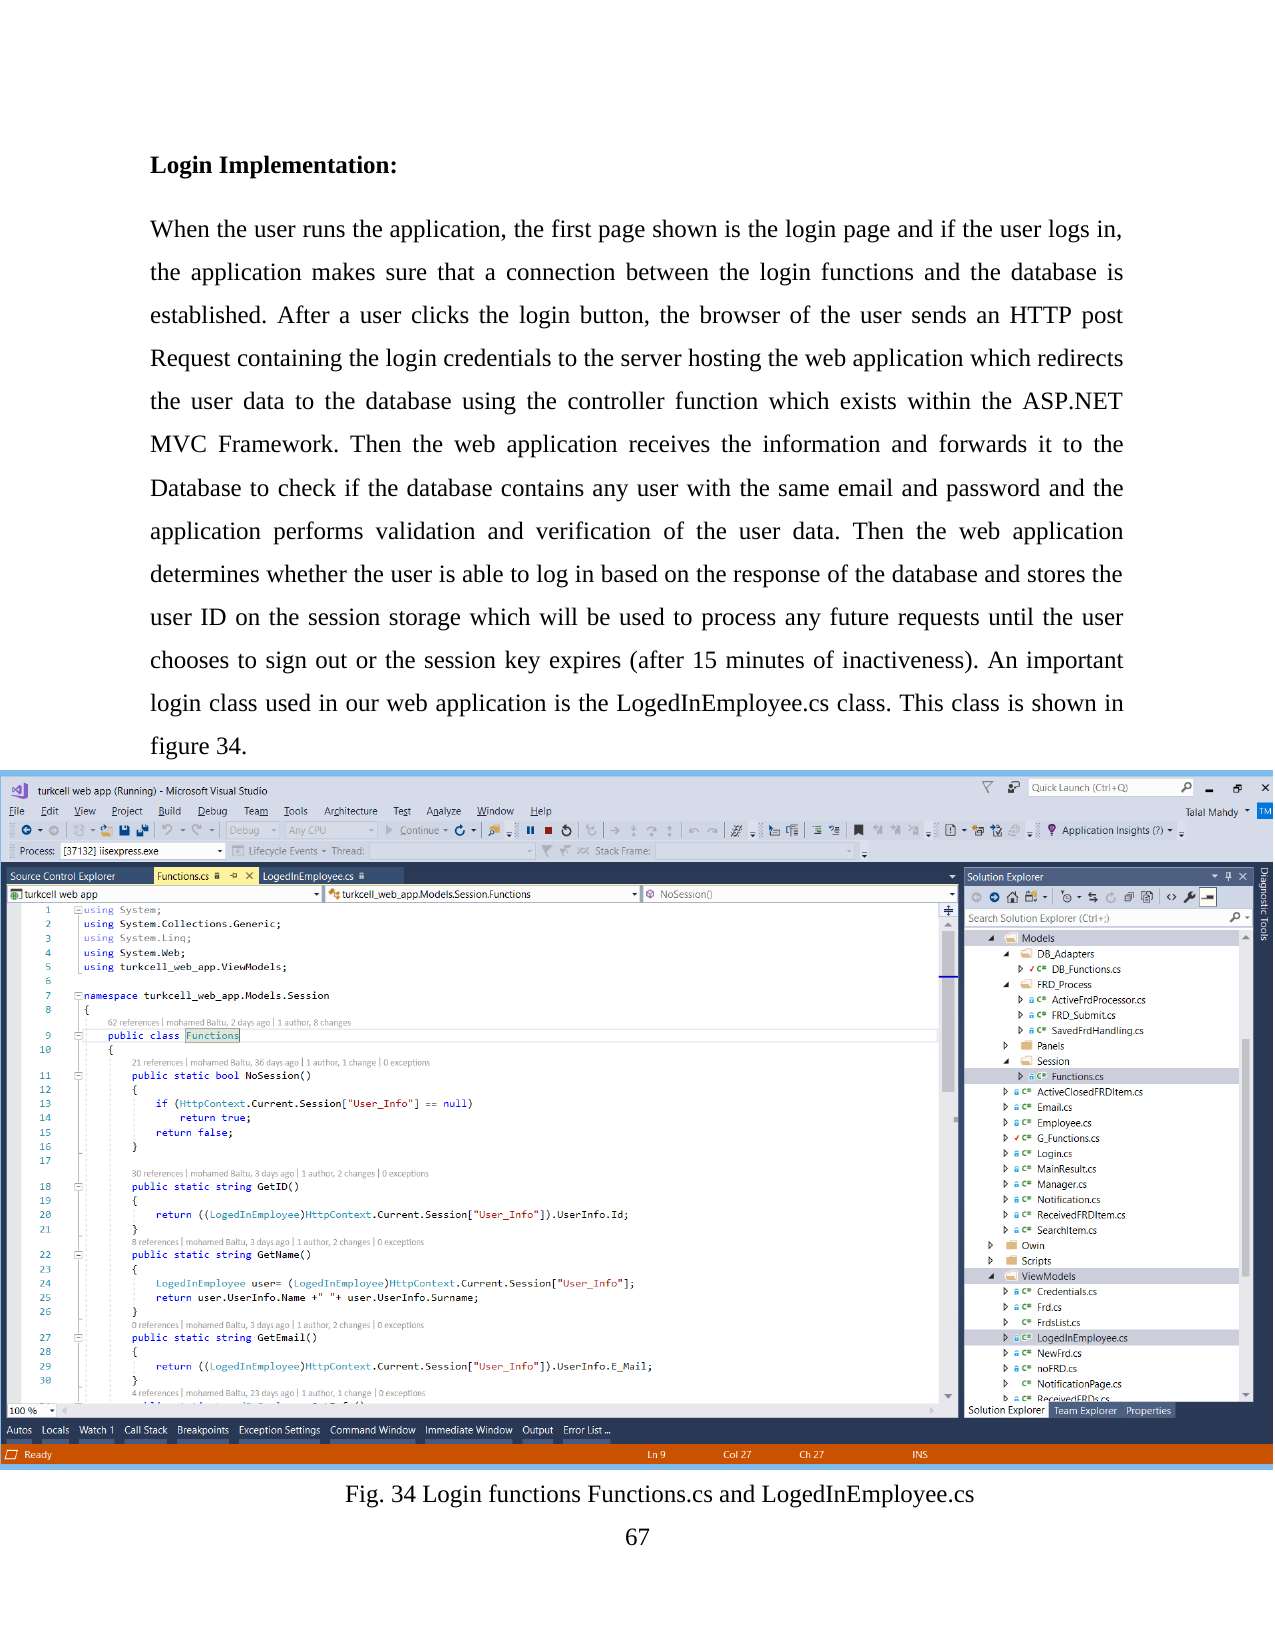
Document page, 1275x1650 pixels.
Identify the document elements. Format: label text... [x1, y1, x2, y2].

text Login Implementation: [150, 150, 1125, 179]
picture [0, 770, 1273, 1470]
text When the user runs the application, the first page shown is the login page and if the user logs in, the application makes sure that a connection between the login functions and the database is established. After a user clicks the login button, the browser of the user sends an HTTP post Request containing the login credentials to the server hosting the web application which redirects the user data to the database using the controller function which exists within the ASP.NET MVC Framework. Then the web application receives the information and forwards it to the Database to check if the database contains any user with the same email and password and the application performs validation and verification of the user data. Then the web application determines whether the user is able to log in based on the response of the database and stores the user ID on the session storage which will be used to process any future requests until the user chooses to sign out or the session key expires (after 15 minutes of inactiveness). An important login class used in our web application is the LogedInEmployee.cs class. This class is shown in figure 34. [150, 214, 1125, 760]
